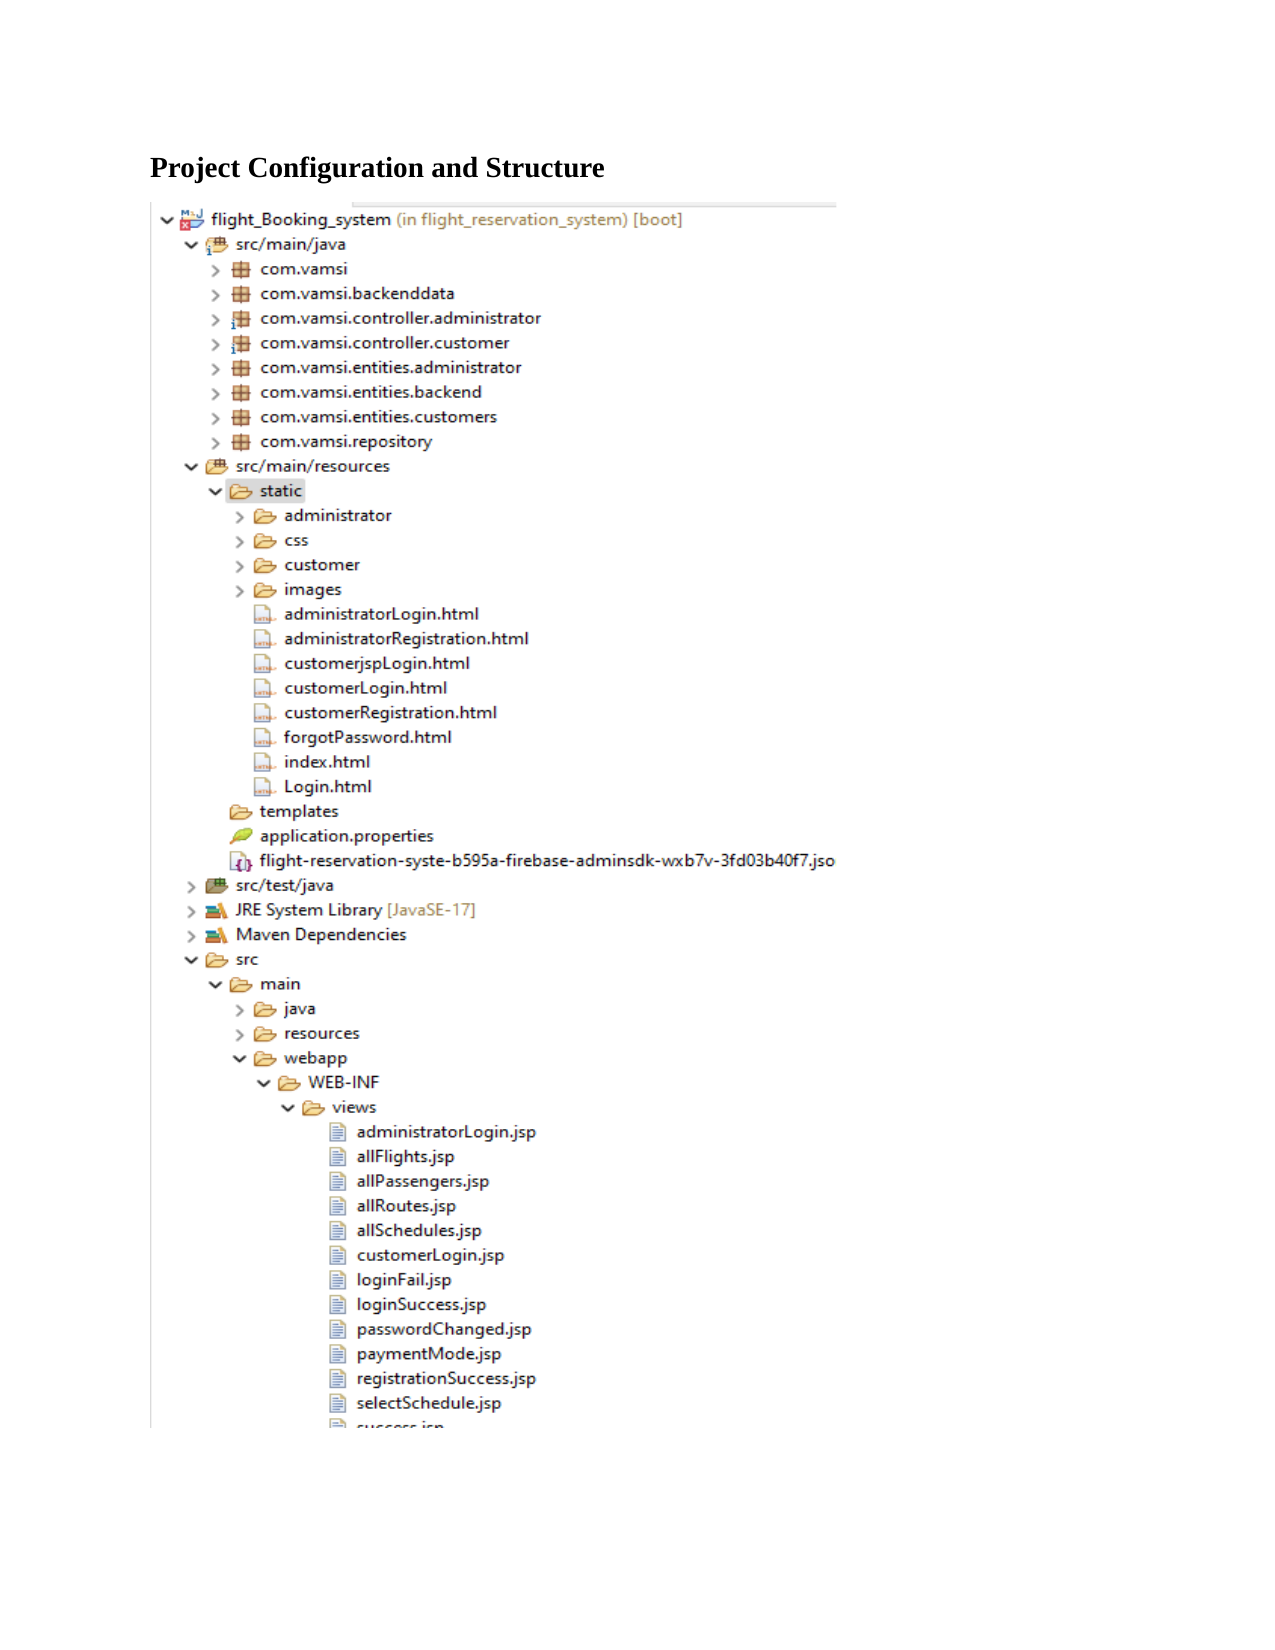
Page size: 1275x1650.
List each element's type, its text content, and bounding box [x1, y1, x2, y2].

text Project Configuration and Structure [150, 150, 1125, 183]
picture [150, 202, 837, 1428]
